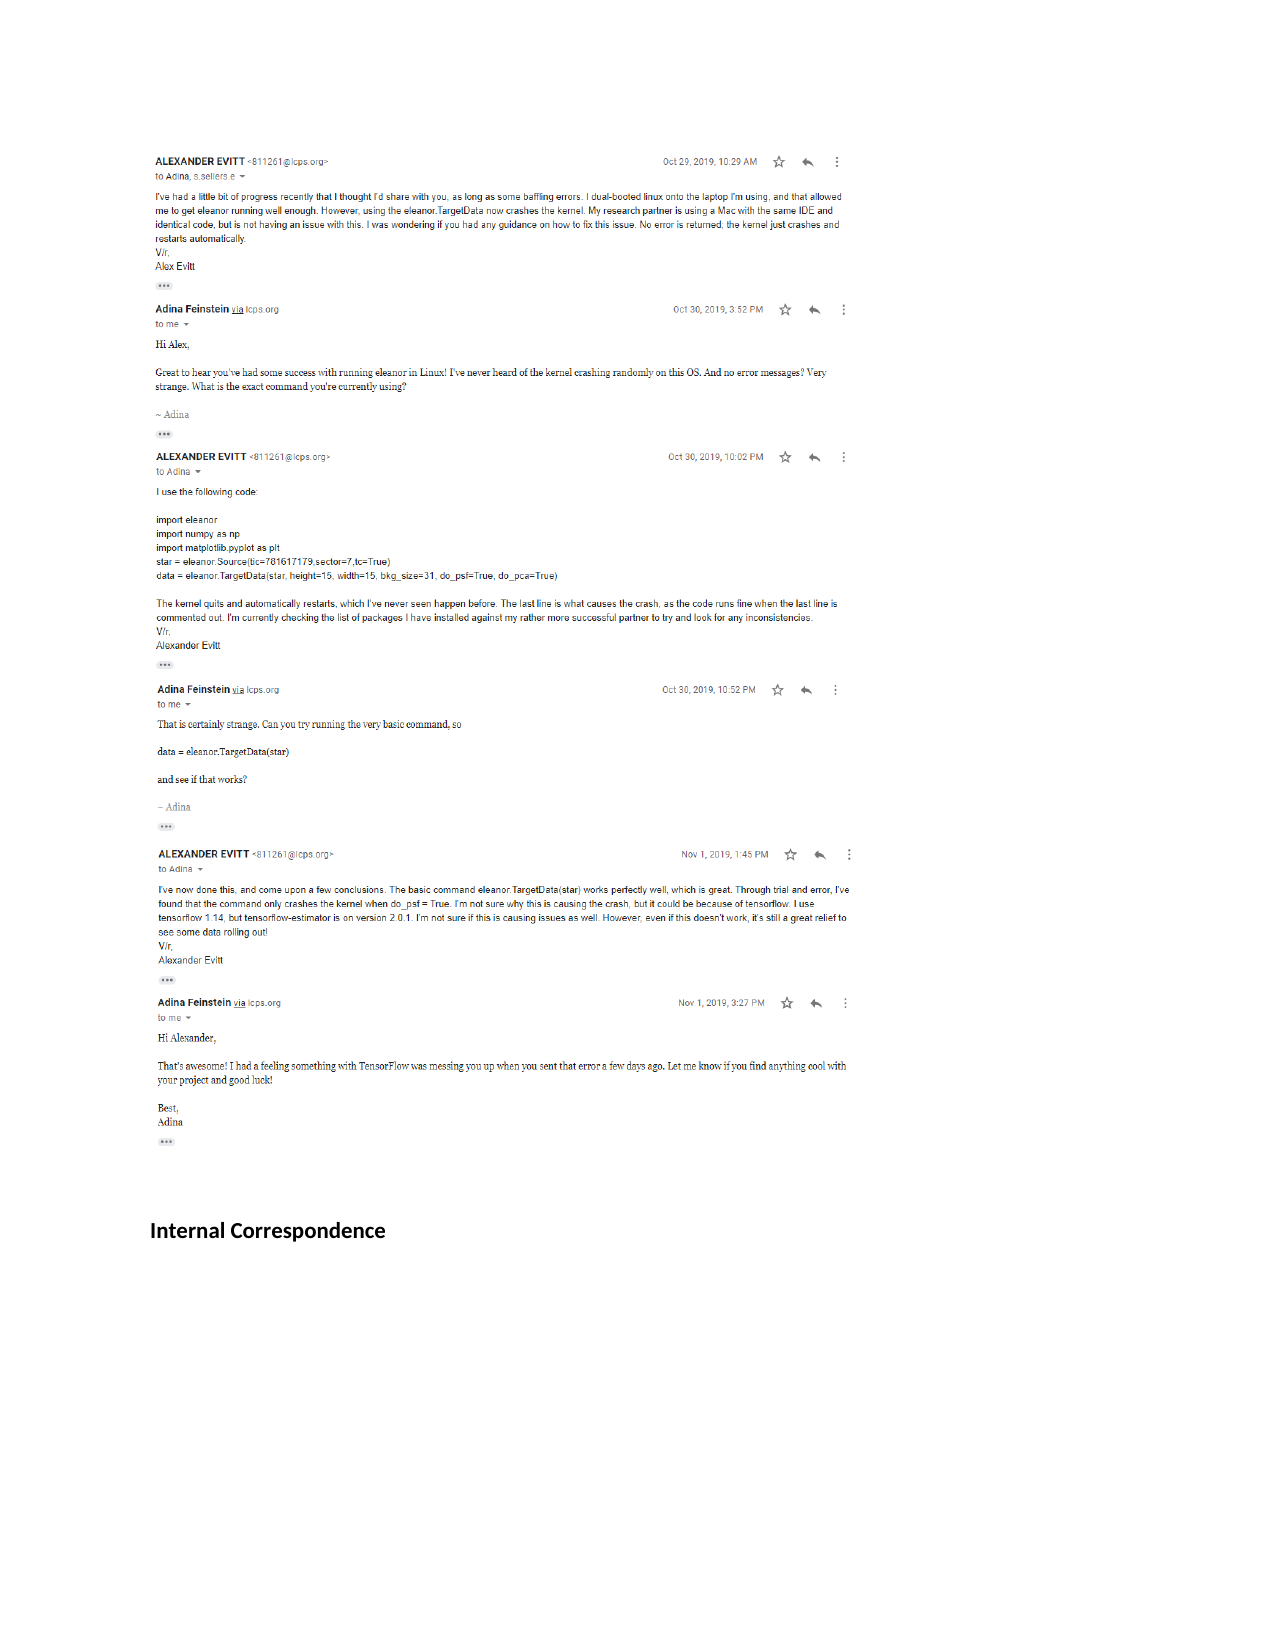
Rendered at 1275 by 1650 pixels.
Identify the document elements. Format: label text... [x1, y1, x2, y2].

text Internal Correspondence [150, 1216, 1125, 1244]
picture [150, 843, 860, 987]
picture [150, 678, 848, 842]
picture [150, 150, 846, 295]
picture [150, 988, 862, 1151]
picture [150, 296, 853, 444]
picture [150, 445, 853, 677]
